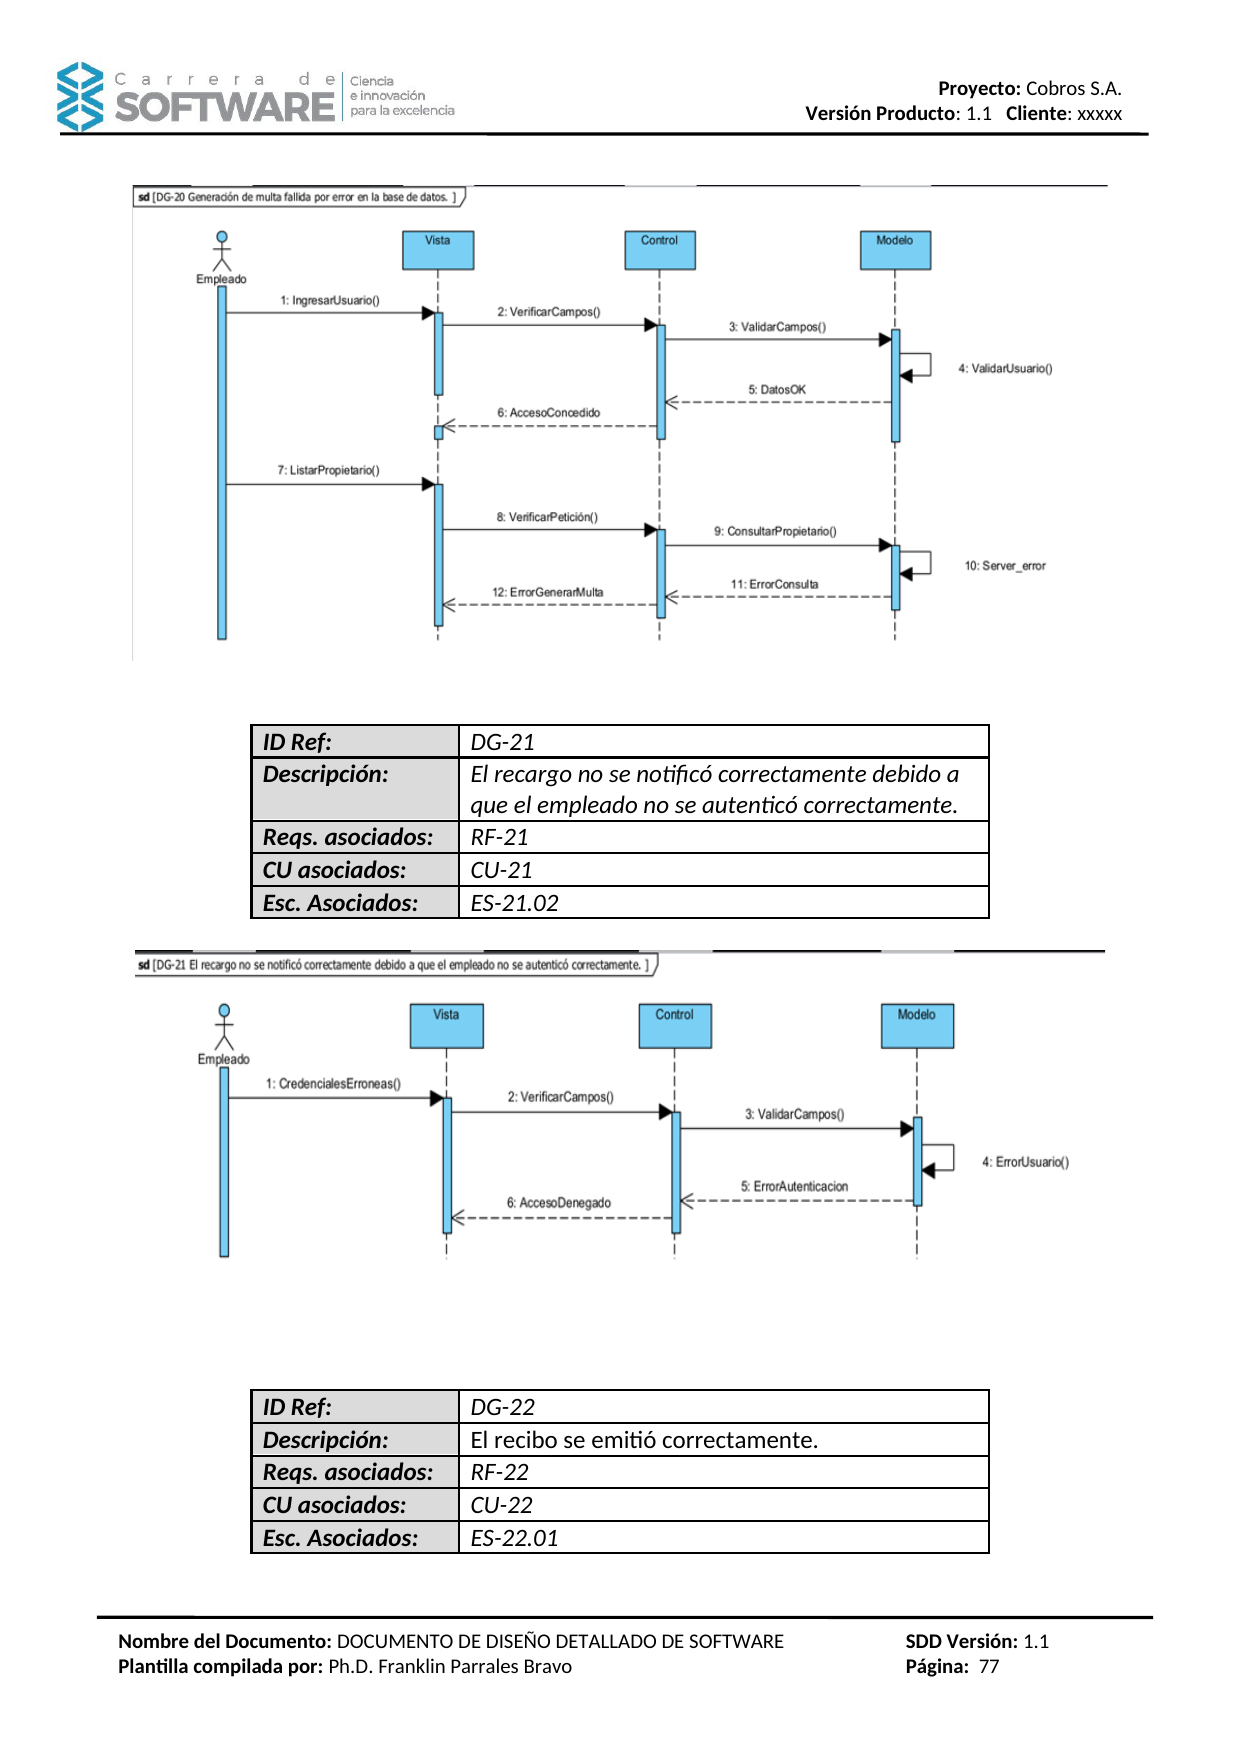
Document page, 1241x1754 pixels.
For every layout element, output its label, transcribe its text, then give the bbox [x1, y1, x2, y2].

table_cell Descripción: [253, 759, 458, 819]
picture [135, 950, 1105, 1296]
table_cell Esc. Asociados: [253, 887, 458, 917]
table_cell El recargo no se notificó correctamente debido a que el empleado no se autenticó correctamente. [460, 759, 988, 819]
table_cell ES-22.01 [460, 1522, 988, 1552]
table_header ID Ref: [253, 1391, 458, 1422]
table_cell El recibo se emitió correctamente. [460, 1424, 988, 1454]
picture [132, 185, 1108, 661]
table_cell Esc. Asociados: [253, 1522, 458, 1552]
table_cell CU-22 [460, 1489, 988, 1520]
table_header DG-21 [460, 726, 988, 756]
picture [46, 46, 461, 154]
table_cell Reqs. asociados: [253, 1457, 458, 1487]
table_header DG-22 [460, 1391, 988, 1422]
table_cell RF-21 [460, 822, 988, 852]
table_cell Descripción: [253, 1424, 458, 1454]
table_cell CU-21 [460, 854, 988, 885]
table_cell Reqs. asociados: [253, 822, 458, 852]
table_cell ES-21.02 [460, 887, 988, 917]
table_cell CU asociados: [253, 854, 458, 885]
table_cell RF-22 [460, 1457, 988, 1487]
table_cell CU asociados: [253, 1489, 458, 1520]
table_header ID Ref: [253, 726, 458, 756]
